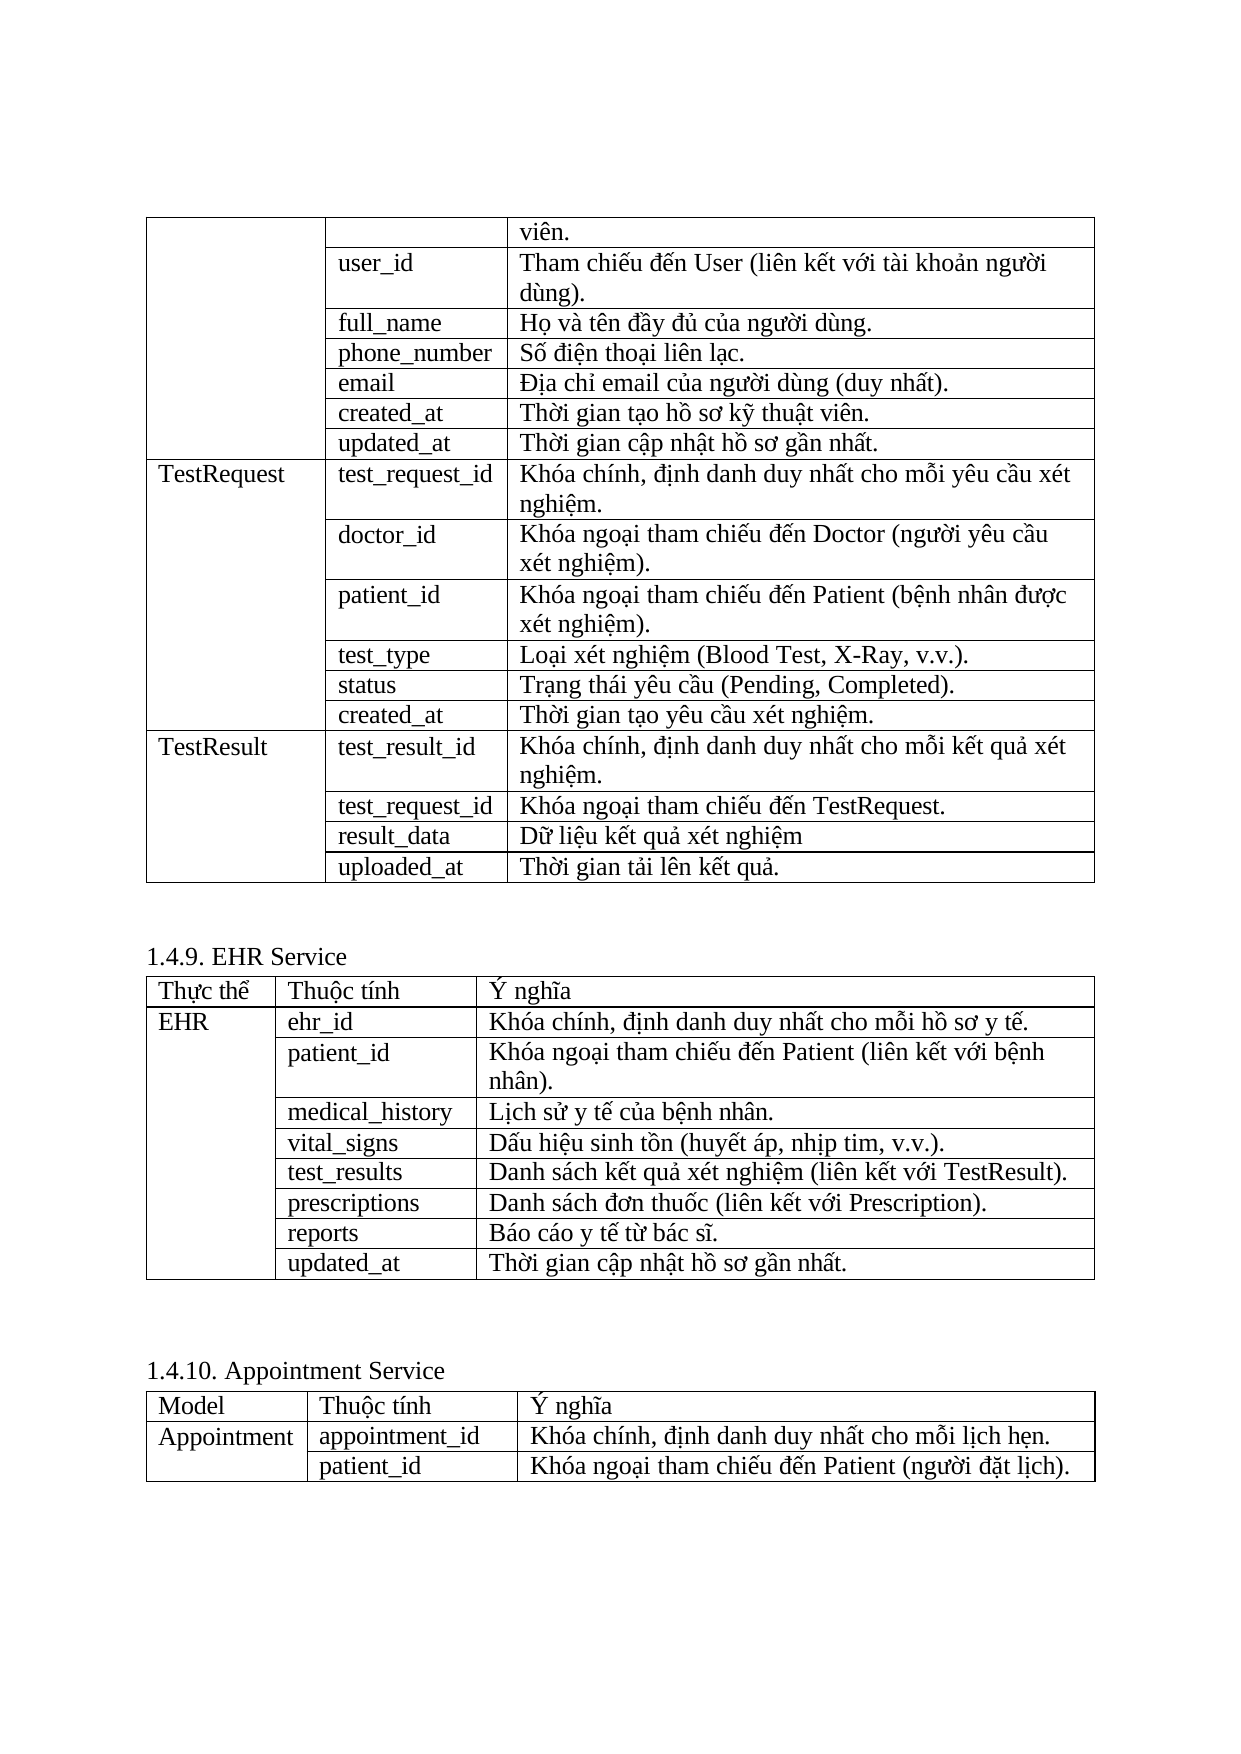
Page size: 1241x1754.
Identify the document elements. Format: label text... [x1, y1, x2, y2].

table_cell Loại xét nghiệm (Blood Test, X-Ray, v.v.). [508, 641, 1094, 670]
table_cell Tham chiếu đến User (liên kết với tài khoản người dùng). [508, 248, 1094, 307]
table_cell patient_id [308, 1452, 517, 1481]
table_cell updated_at [276, 1249, 476, 1278]
table_cell Thời gian tải lên kết quả. [508, 853, 1094, 882]
table_header [147, 218, 325, 458]
table_cell prescriptions [276, 1189, 476, 1218]
table_cell vital_signs [276, 1129, 476, 1158]
table_cell Khóa ngoại tham chiếu đến Patient (bệnh nhân được xét nghiệm). [508, 580, 1094, 640]
table_header Thuộc tính [276, 977, 476, 1006]
table_cell Lịch sử y tế của bệnh nhân. [477, 1098, 1094, 1127]
table_cell Danh sách đơn thuốc (liên kết với Prescription). [477, 1189, 1094, 1218]
table_cell user_id [326, 248, 507, 307]
table_cell EHR [147, 1008, 275, 1278]
table_cell updated_at [326, 429, 507, 458]
table_cell phone_number [326, 339, 507, 368]
table_cell uploaded_at [326, 853, 507, 882]
table_header Model [147, 1392, 307, 1421]
table_cell status [326, 671, 507, 700]
table_header viên. [508, 218, 1094, 247]
table_header [326, 218, 507, 247]
table_cell created_at [326, 701, 507, 730]
table_cell Danh sách kết quả xét nghiệm (liên kết với TestResult). [477, 1159, 1094, 1187]
table_cell patient_id [276, 1038, 476, 1097]
table_cell Thời gian tạo yêu cầu xét nghiệm. [508, 701, 1094, 730]
table_header Thuộc tính [308, 1392, 517, 1421]
table_cell TestResult [147, 731, 325, 882]
table_cell Số điện thoại liên lạc. [508, 339, 1094, 368]
table_cell Địa chỉ email của người dùng (duy nhất). [508, 369, 1094, 398]
table_cell Trạng thái yêu cầu (Pending, Completed). [508, 671, 1094, 700]
table_cell result_data [326, 822, 507, 851]
table_cell doctor_id [326, 520, 507, 579]
table_cell test_request_id [326, 460, 507, 519]
table_cell Khóa ngoại tham chiếu đến Doctor (người yêu cầu xét nghiệm). [508, 520, 1094, 579]
table_cell Thời gian cập nhật hồ sơ gần nhất. [477, 1249, 1094, 1278]
table_cell ehr_id [276, 1008, 476, 1037]
list Appointment Service [146, 1355, 1166, 1385]
table_cell Khóa ngoại tham chiếu đến Patient (liên kết với bệnh nhân). [477, 1038, 1094, 1097]
table_header Ý nghĩa [518, 1392, 1094, 1421]
table_cell created_at [326, 399, 507, 428]
table_cell Khóa chính, định danh duy nhất cho mỗi yêu cầu xét nghiệm. [508, 460, 1094, 519]
table_cell reports [276, 1219, 476, 1248]
table_cell full_name [326, 309, 507, 338]
table_cell Khóa chính, định danh duy nhất cho mỗi kết quả xét nghiệm. [508, 731, 1094, 791]
list EHR Service [146, 941, 1166, 971]
table_cell Báo cáo y tế từ bác sĩ. [477, 1219, 1094, 1248]
table_cell Dữ liệu kết quả xét nghiệm [508, 822, 1094, 851]
table_cell Dấu hiệu sinh tồn (huyết áp, nhịp tim, v.v.). [477, 1129, 1094, 1158]
table_cell Appointment [147, 1422, 307, 1481]
table_cell test_results [276, 1159, 476, 1187]
table_header Ý nghĩa [477, 977, 1094, 1006]
table_cell medical_history [276, 1098, 476, 1127]
table_cell test_result_id [326, 731, 507, 791]
table_cell patient_id [326, 580, 507, 640]
table_cell Khóa chính, định danh duy nhất cho mỗi hồ sơ y tế. [477, 1008, 1094, 1037]
table_cell test_request_id [326, 792, 507, 821]
table_cell Thời gian cập nhật hồ sơ gần nhất. [508, 429, 1094, 458]
table_cell email [326, 369, 507, 398]
table_cell Họ và tên đầy đủ của người dùng. [508, 309, 1094, 338]
table_cell Khóa chính, định danh duy nhất cho mỗi lịch hẹn. [518, 1422, 1094, 1451]
table_cell appointment_id [308, 1422, 517, 1451]
table_header Thực thể [147, 977, 275, 1006]
table_cell Khóa ngoại tham chiếu đến TestRequest. [508, 792, 1094, 821]
table_cell TestRequest [147, 460, 325, 730]
table_cell Thời gian tạo hồ sơ kỹ thuật viên. [508, 399, 1094, 428]
table_cell Khóa ngoại tham chiếu đến Patient (người đặt lịch). [518, 1452, 1094, 1481]
table_cell test_type [326, 641, 507, 670]
